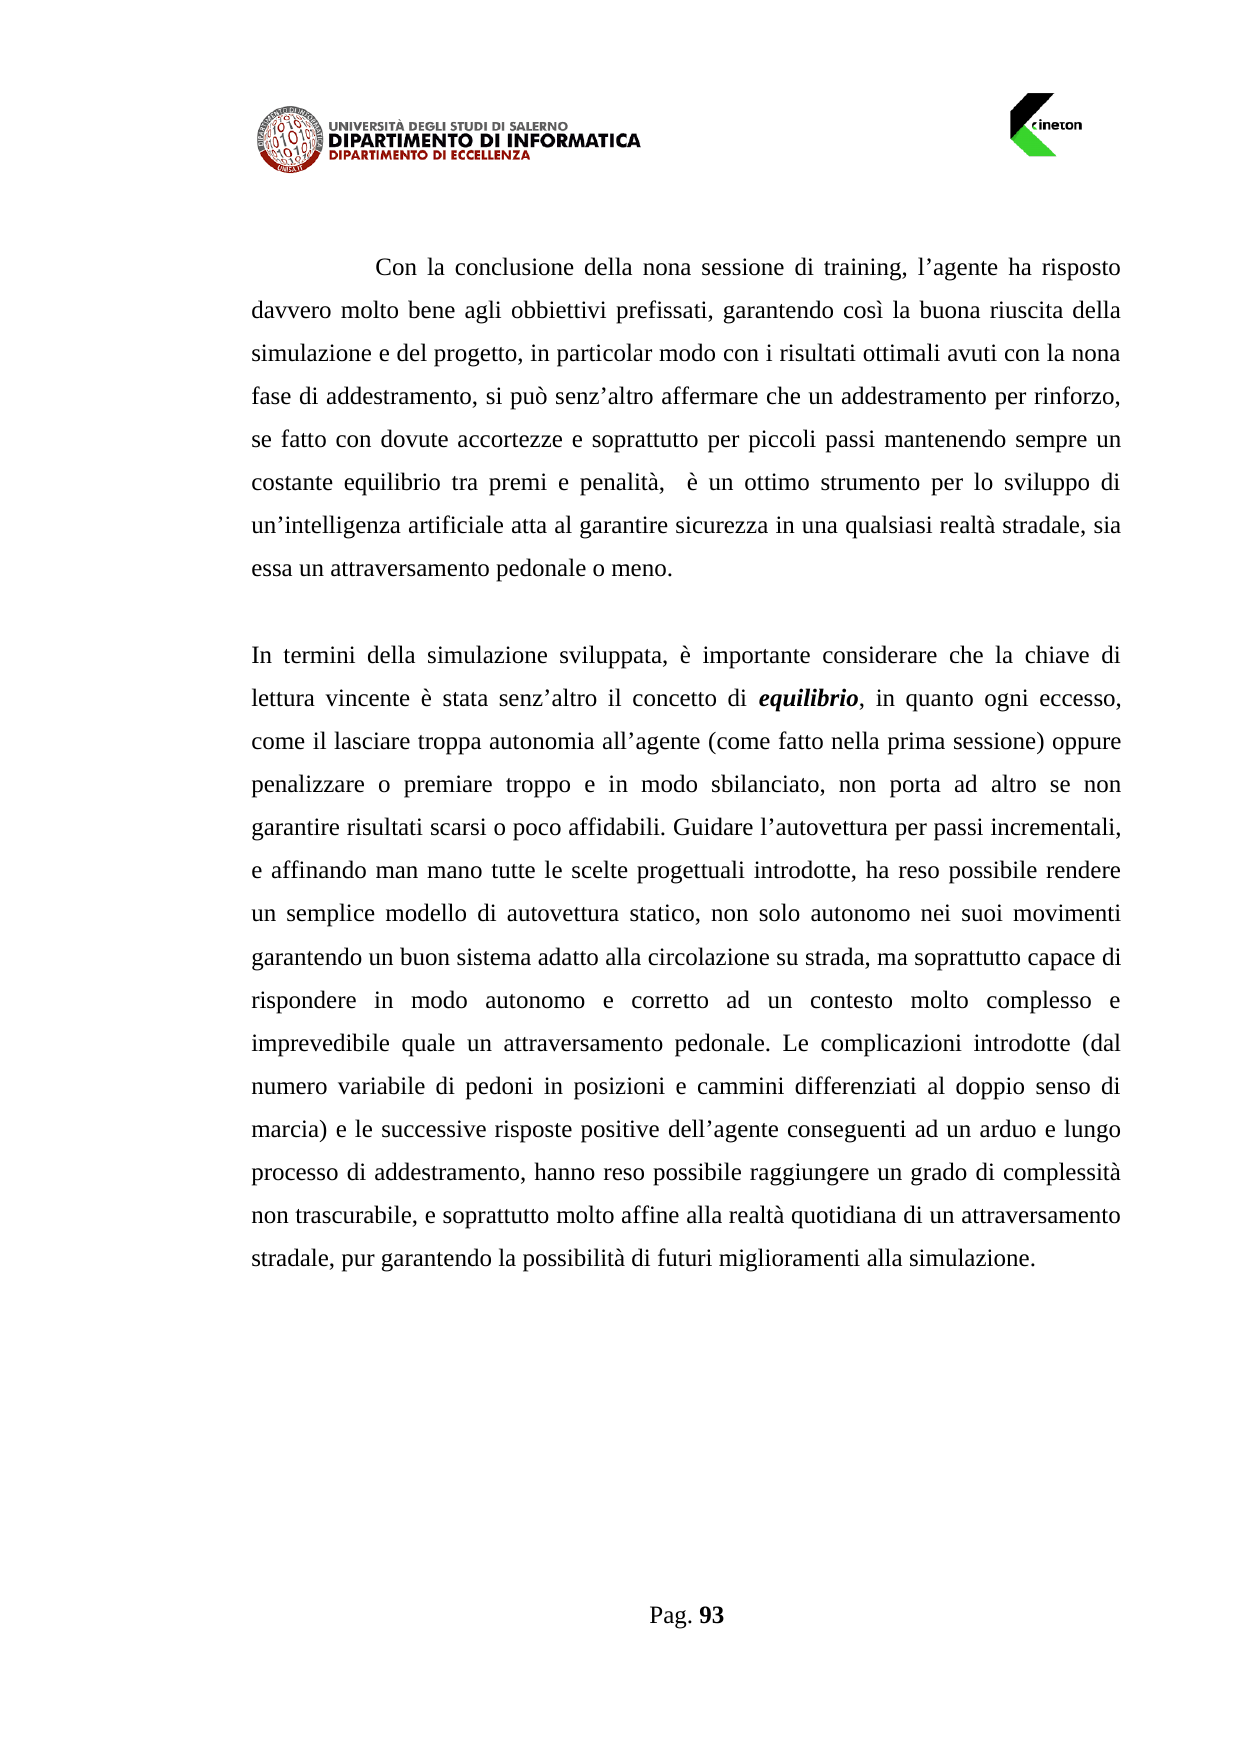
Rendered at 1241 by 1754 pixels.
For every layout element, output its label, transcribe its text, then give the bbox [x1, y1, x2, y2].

picture [251, 102, 645, 177]
picture [987, 73, 1102, 177]
text Con la conclusione della nona sessione di training, l’agente ha risposto davvero molto bene agli obbiettivi prefissati, garantendo così la buona riuscita della simulazione e del progetto, in particolar modo con i risultati ottimali avuti con la nona fase di addestramento, si può senz’altro affermare che un addestramento per rinforzo, se fatto con dovute accortezze e soprattutto per piccoli passi mantenendo sempre un costante equilibrio tra premi e penalità, è un ottimo strumento per lo sviluppo di un’intelligenza artificiale atta al garantire sicurezza in una qualsiasi realtà stradale, sia essa un attraversamento pedonale o meno. [251, 252, 1122, 582]
text In termini della simulazione sviluppata, è importante considerare che la chiave di lettura vincente è stata senz’altro il concetto di equilibrio, in quanto ogni eccesso, come il lasciare troppa autonomia all’agente (come fatto nella prima sessione) oppure penalizzare o premiare troppo e in modo sbilanciato, non porta ad altro se non garantire risultati scarsi o poco affidabili. Guidare l’autovettura per passi incrementali, e affinando man mano tutte le scelte progettuali introdotte, ha reso possibile rendere un semplice modello di autovettura statico, non solo autonomo nei suoi movimenti garantendo un buon sistema adatto alla circolazione su strada, ma soprattutto capace di rispondere in modo autonomo e corretto ad un contesto molto complesso e imprevedibile quale un attraversamento pedonale. Le complicazioni introdotte (dal numero variabile di pedoni in posizioni e cammini differenziati al doppio senso di marcia) e le successive risposte positive dell’agente conseguenti ad un arduo e lungo processo di addestramento, hanno reso possibile raggiungere un grado di complessità non trascurabile, e soprattutto molto affine alla realtà quotidiana di un attraversamento stradale, pur garantendo la possibilità di futuri miglioramenti alla simulazione. [251, 640, 1122, 1272]
